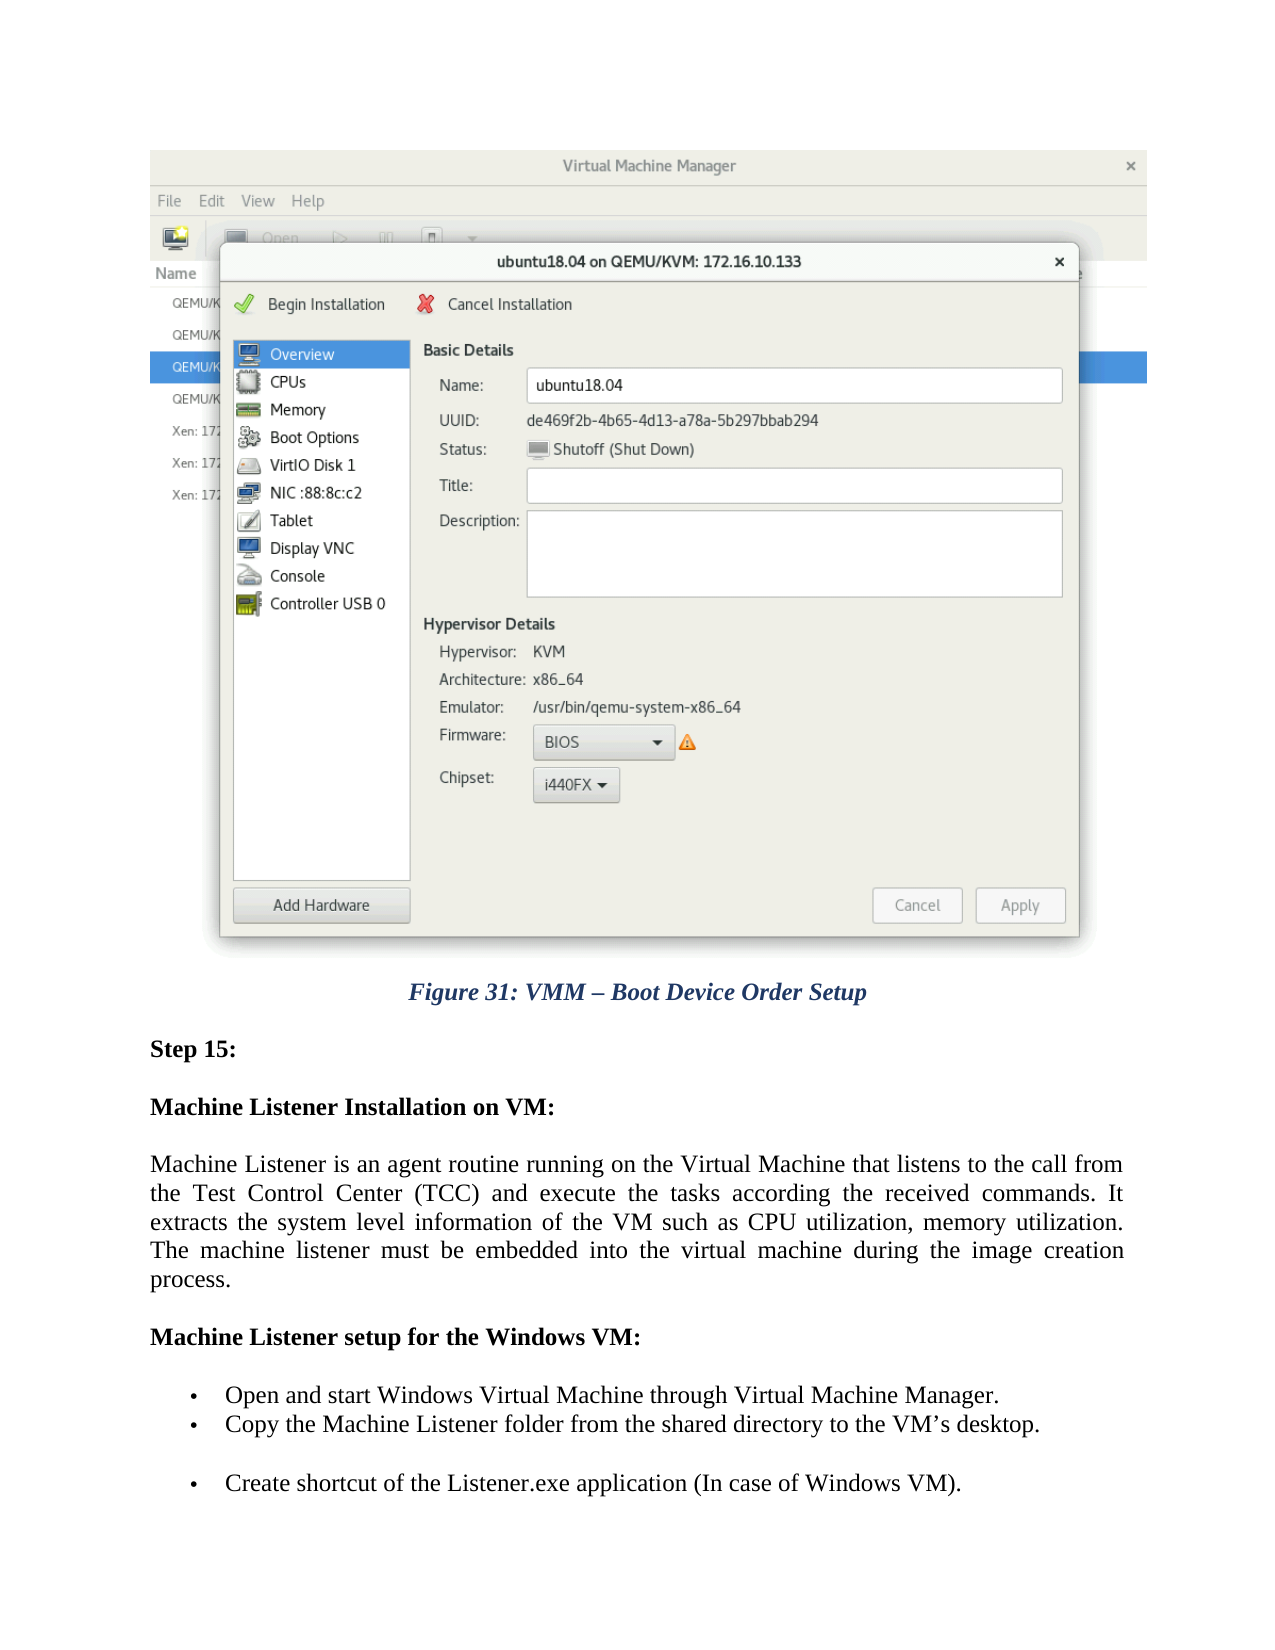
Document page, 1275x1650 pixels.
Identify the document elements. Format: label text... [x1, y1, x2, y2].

list Create shortcut of the Listener.exe application (In case of Windows VM). [187, 1468, 1125, 1498]
text Machine Listener Installation on VM: [150, 1092, 1125, 1120]
text Figure 31: VMM – Boot Device Order Setup [150, 977, 1125, 1005]
text Step 15: [150, 1034, 1125, 1063]
text Machine Listener is an agent routine running on the Virtual Machine that listens to the call from the Test Control Center (TCC) and execute the tasks according the received commands. It extracts the system level information of the VM such as CPU utilization, memory utilization. The machine listener must be embedded into the virtual machine during the image creation process. [150, 1149, 1125, 1293]
list Open and start Windows Virtual Machine through Virtual Machine Manager. [187, 1380, 1125, 1409]
list Copy the Machine Listener folder from the shared directory to the VM’s desktop. [187, 1409, 1125, 1439]
text Machine Listener setup for the Windows VM: [150, 1322, 1125, 1351]
picture [150, 150, 1147, 977]
